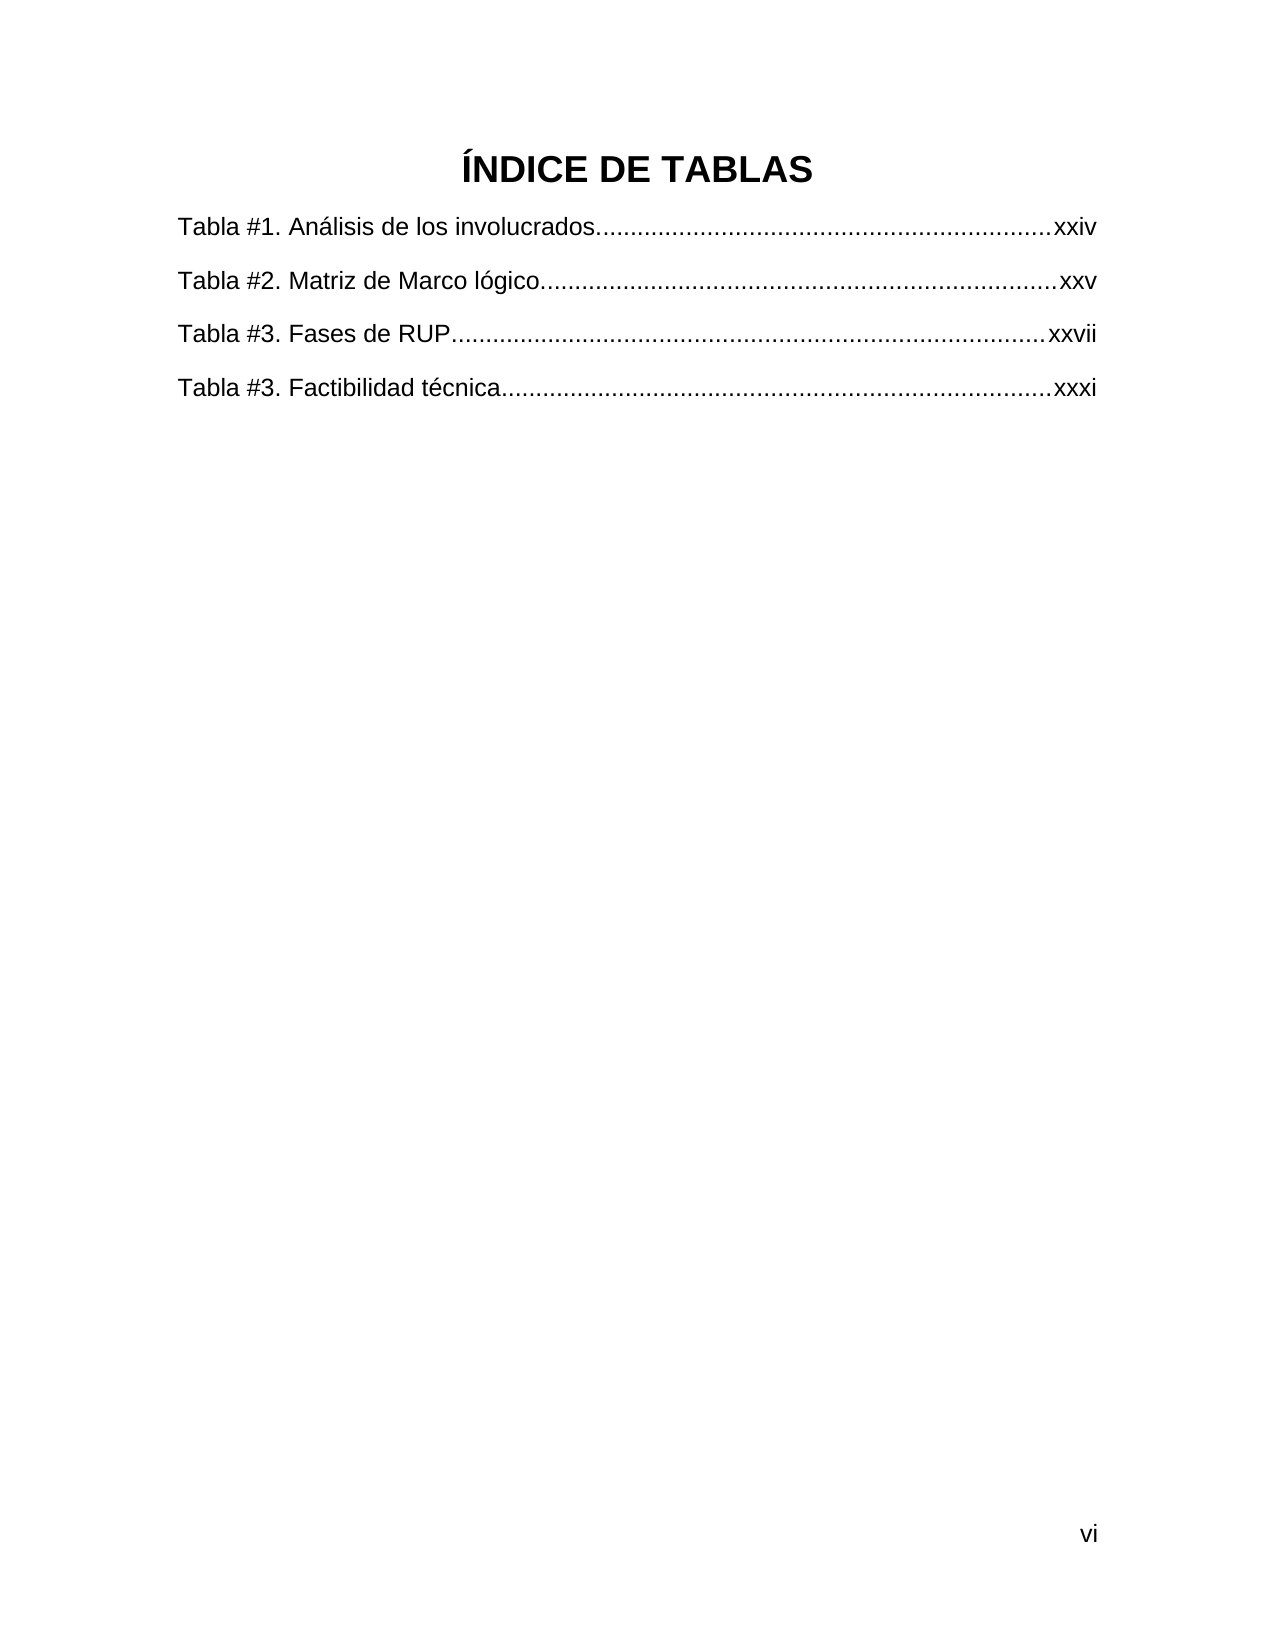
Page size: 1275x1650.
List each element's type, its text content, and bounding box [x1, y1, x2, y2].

text Tabla #3. Fases de RUP. xxvii [177, 319, 1098, 348]
text Tabla #1. Análisis de los involucrados. xxiv [177, 212, 1098, 241]
text Tabla #3. Factibilidad técnica xxxi [177, 373, 1098, 402]
subtitle ÍNDICE DE TABLAS [177, 148, 1098, 191]
text Tabla #2. Matriz de Marco lógico. xxv [177, 266, 1098, 294]
